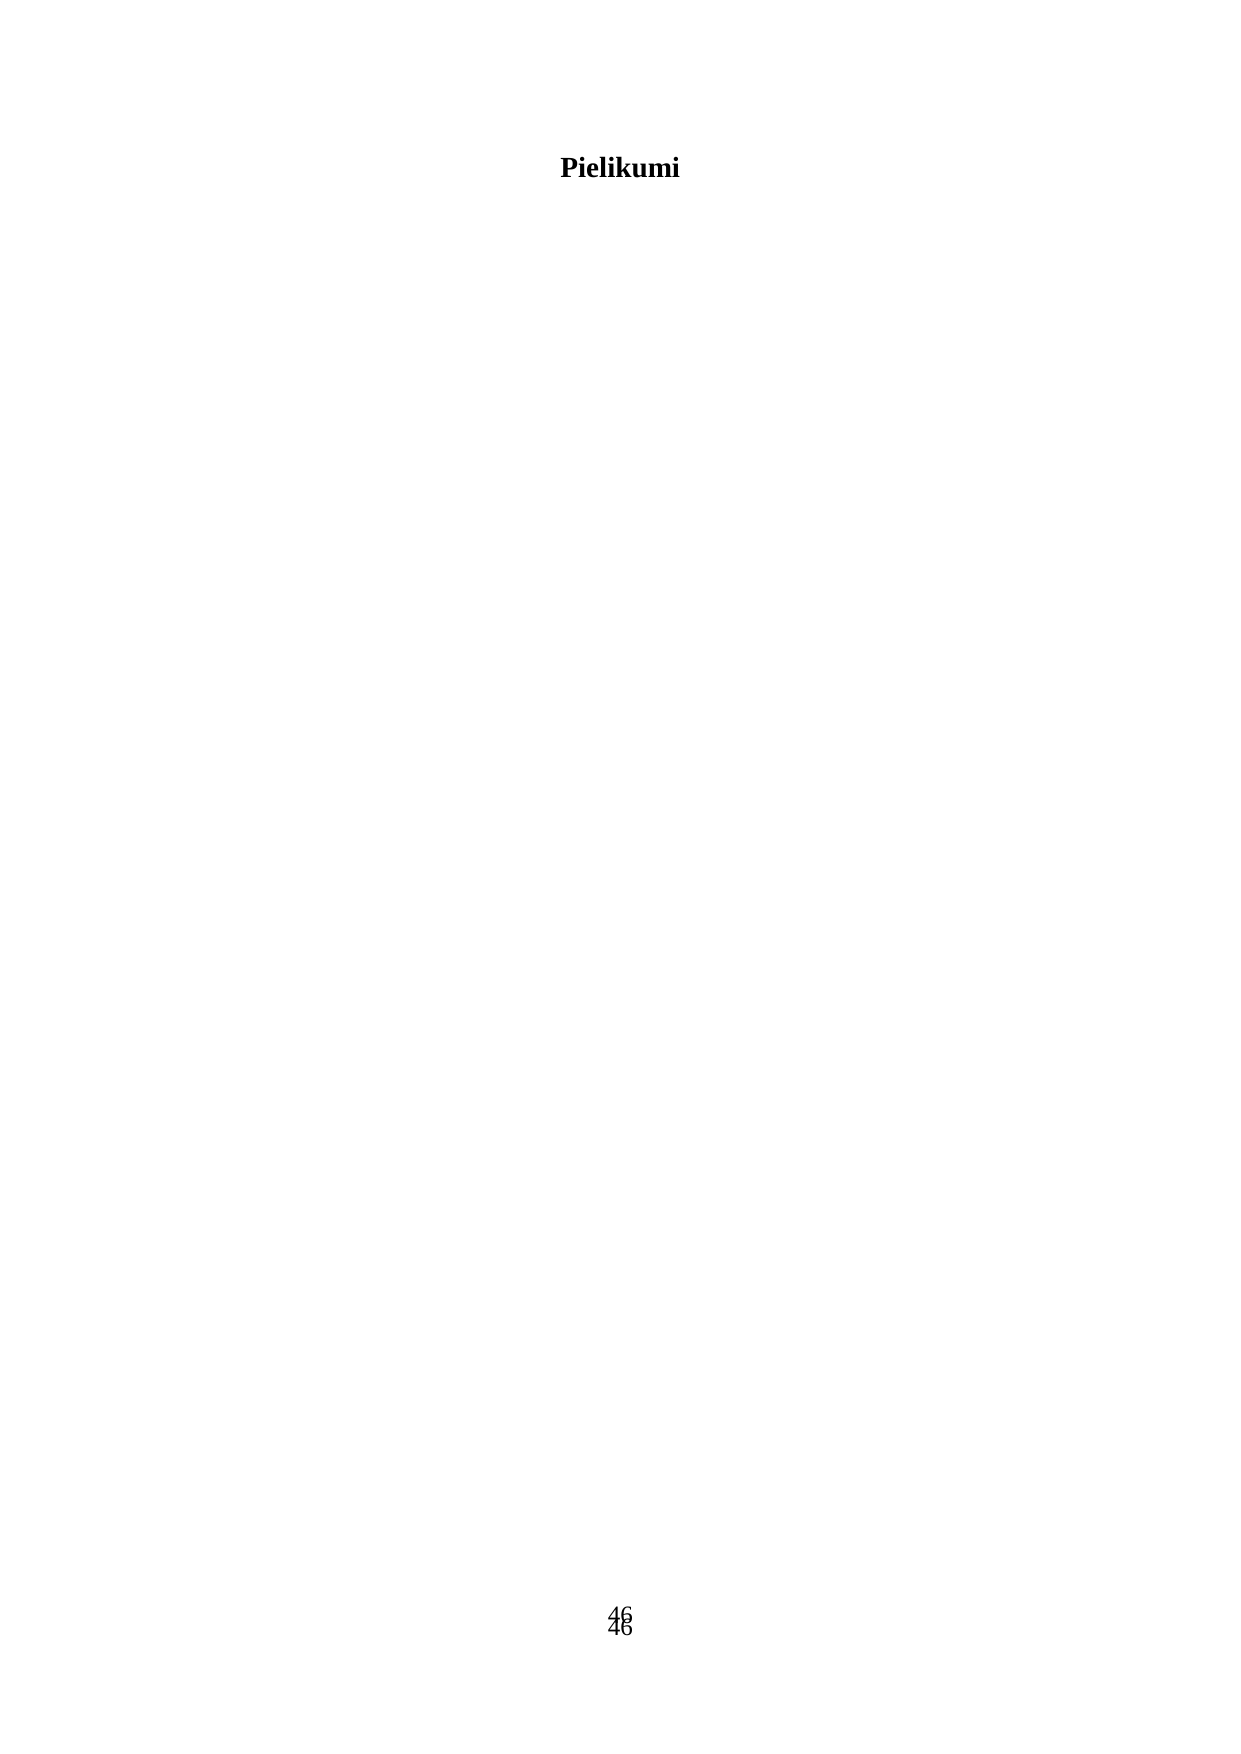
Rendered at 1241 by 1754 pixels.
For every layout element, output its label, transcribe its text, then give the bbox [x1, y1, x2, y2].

subtitle Pielikumi [187, 150, 1053, 183]
